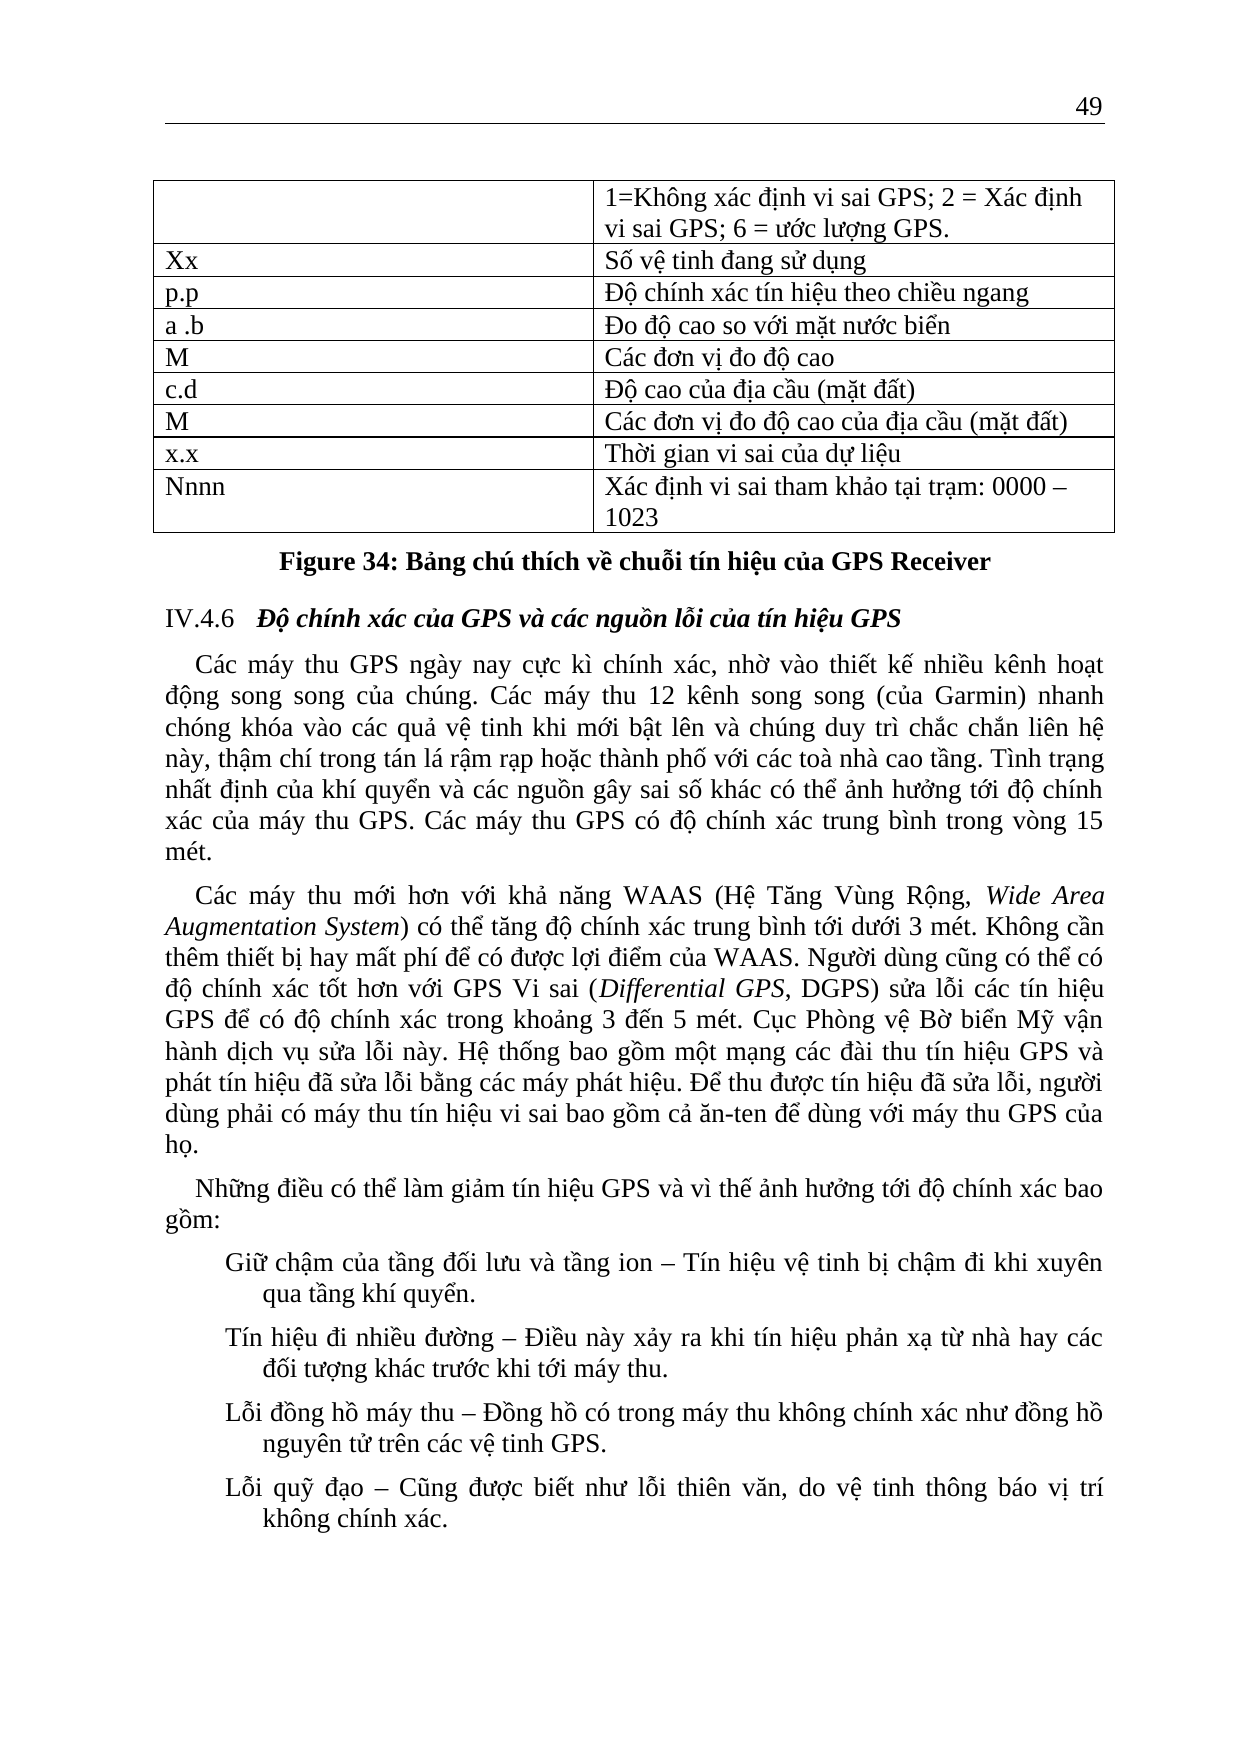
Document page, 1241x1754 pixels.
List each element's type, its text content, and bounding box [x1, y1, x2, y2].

table_cell M [154, 405, 593, 436]
table_cell x.x [154, 438, 593, 469]
table_cell a .b [154, 309, 593, 340]
text Các máy thu mới hơn với khả năng WAAS (Hệ Tăng Vùng Rộng, Wide Area Augmentation System) có thể tăng độ chính xác trung bình tới dưới 3 mét. Không cần thêm thiết bị hay mất phí để có được lợi điểm của WAAS. Người dùng cũng có thể có độ chính xác tốt hơn với GPS Vi sai (Differential GPS, DGPS) sửa lỗi các tín hiệu GPS để có độ chính xác trong khoảng 3 đến 5 mét. Cục Phòng vệ Bờ biển Mỹ vận hành dịch vụ sửa lỗi này. Hệ thống bao gồm một mạng các đài thu tín hiệu GPS và phát tín hiệu đã sửa lỗi bằng các máy phát hiệu. Để thu được tín hiệu đã sửa lỗi, người dùng phải có máy thu tín hiệu vi sai bao gồm cả ăn-ten để dùng với máy thu GPS của họ. [165, 879, 1105, 1159]
table_cell Số vệ tinh đang sử dụng [594, 244, 1114, 276]
list Lỗi đồng hồ máy thu – Đồng hồ có trong máy thu không chính xác như đồng hồ nguyên tử trên các vệ tinh GPS. [225, 1396, 1105, 1458]
text Figure 34: Bảng chú thích về chuỗi tín hiệu của GPS Receiver [165, 546, 1105, 577]
table_cell Xác định vi sai tham khảo tại trạm: 0000 – 1023 [594, 470, 1114, 532]
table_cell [594, 181, 1114, 243]
table_cell Các đơn vị đo độ cao [594, 341, 1114, 372]
table_cell Các đơn vị đo độ cao của địa cầu (mặt đất) [594, 405, 1114, 436]
table_cell M [154, 341, 593, 372]
list Tín hiệu đi nhiều đường – Điều này xảy ra khi tín hiệu phản xạ từ nhà hay các đối tượng khác trước khi tới máy thu. [225, 1321, 1105, 1383]
table_cell Thời gian vi sai của dự liệu [594, 438, 1114, 469]
table_cell Độ cao của địa cầu (mặt đất) [594, 373, 1114, 404]
table_cell Đo độ cao so với mặt nước biển [594, 309, 1114, 340]
table_cell Xx [154, 244, 593, 276]
list Lỗi quỹ đạo – Cũng được biết như lỗi thiên văn, do vệ tinh thông báo vị trí không chính xác. [225, 1471, 1105, 1533]
table_cell Q [154, 181, 593, 243]
text Các máy thu GPS ngày nay cực kì chính xác, nhờ vào thiết kế nhiều kênh hoạt động song song của chúng. Các máy thu 12 kênh song song (của Garmin) nhanh chóng khóa vào các quả vệ tinh khi mới bật lên và chúng duy trì chắc chắn liên hệ này, thậm chí trong tán lá rậm rạp hoặc thành phố với các toà nhà cao tầng. Tình trạng nhất định của khí quyển và các nguồn gây sai số khác có thể ảnh hưởng tới độ chính xác của máy thu GPS. Các máy thu GPS có độ chính xác trung bình trong vòng 15 mét. [165, 648, 1105, 866]
text Những điều có thể làm giảm tín hiệu GPS và vì thế ảnh hưởng tới độ chính xác bao gồm: [165, 1172, 1105, 1234]
table_cell p.p [154, 277, 593, 308]
table_cell c.d [154, 373, 593, 404]
table_cell Nnnn [154, 470, 593, 532]
subtitle Độ chính xác của GPS và các nguồn lỗi của tín hiệu GPS [165, 602, 1105, 633]
table_cell Độ chính xác tín hiệu theo chiều ngang [594, 277, 1114, 308]
list Giữ chậm của tầng đối lưu và tầng ion – Tín hiệu vệ tinh bị chậm đi khi xuyên qua tầng khí quyển. [225, 1246, 1105, 1309]
